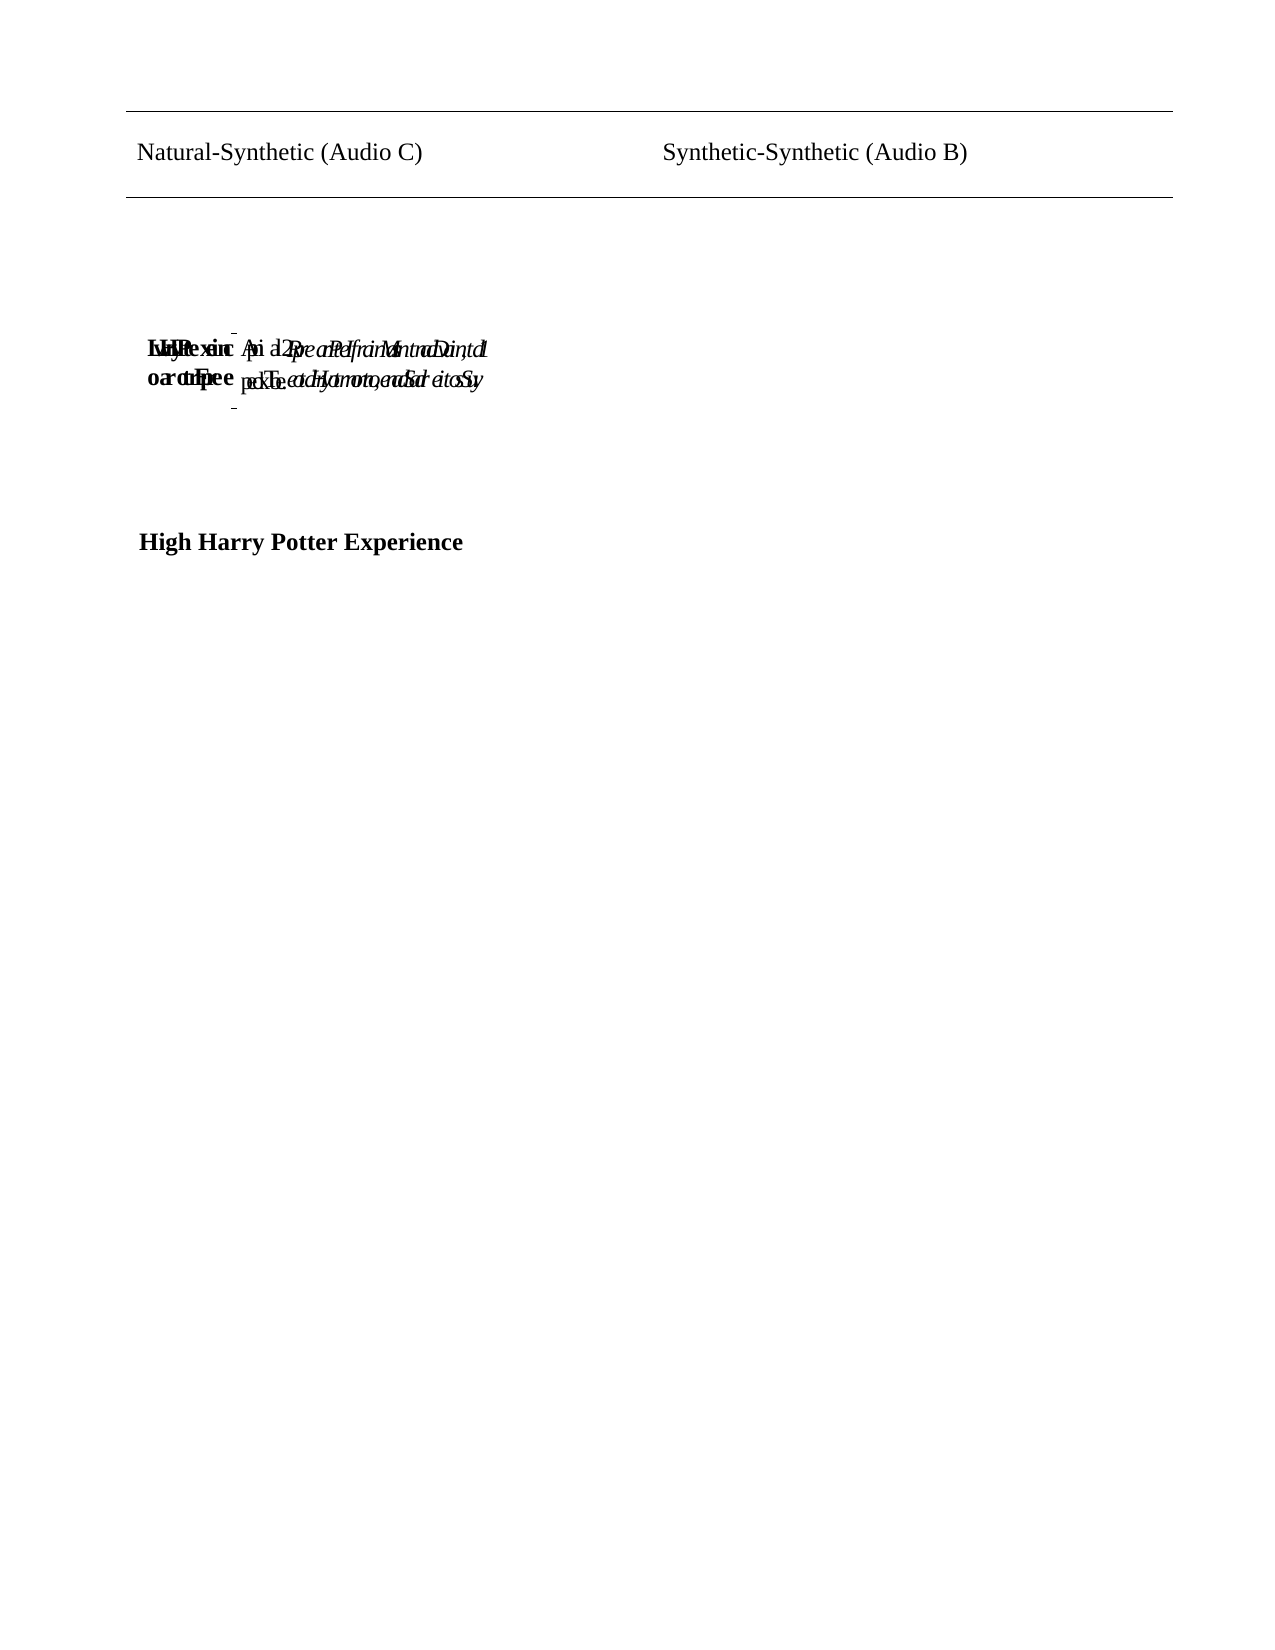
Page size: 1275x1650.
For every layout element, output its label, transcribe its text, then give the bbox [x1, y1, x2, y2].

table_header Synthetic-Synthetic (Audio B) [650, 112, 1173, 197]
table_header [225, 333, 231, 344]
table_header Natural-Synthetic (Audio C) [126, 112, 650, 197]
